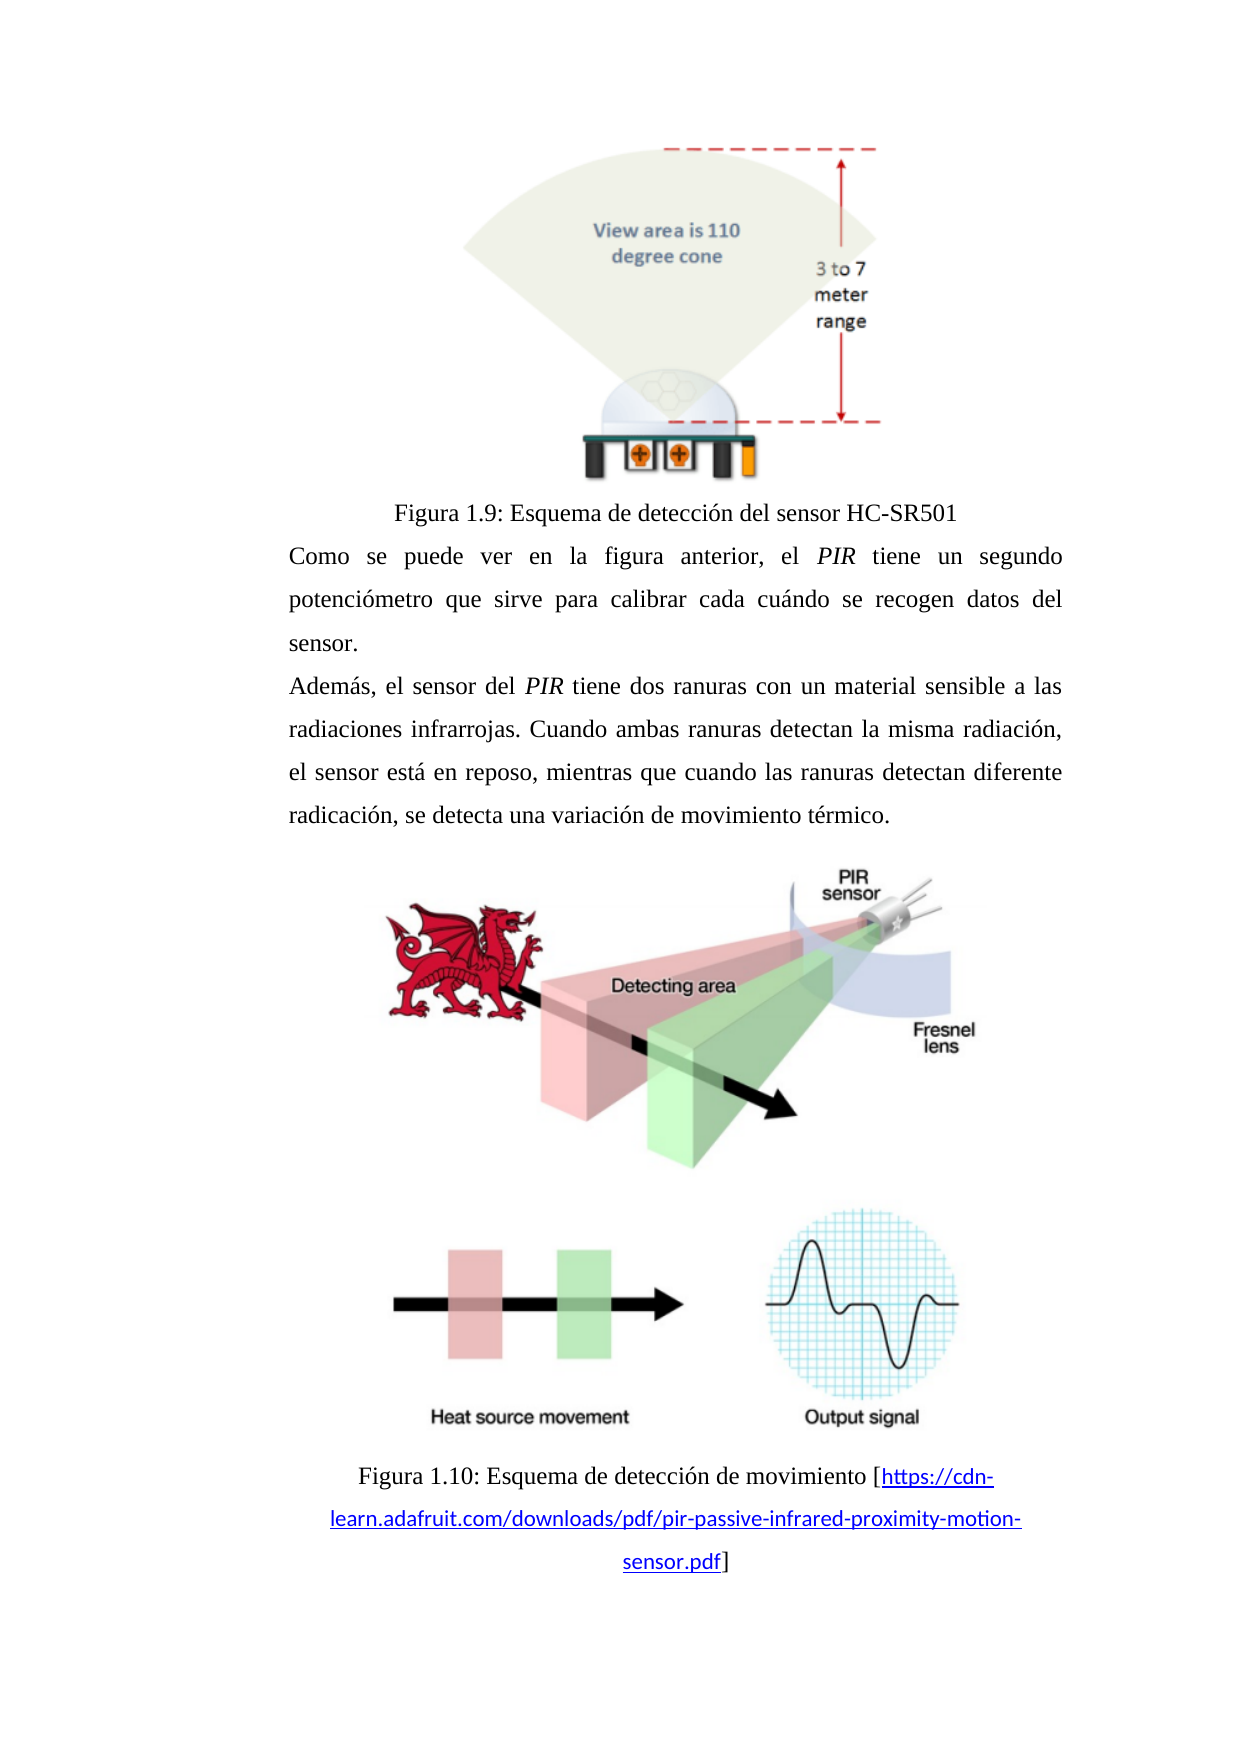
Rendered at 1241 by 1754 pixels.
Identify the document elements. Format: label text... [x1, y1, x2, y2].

list Además, el sensor del PIR tiene dos ranuras con un material sensible a las radiaciones infrarrojas. Cuando ambas ranuras detectan la misma radiación, el sensor está en reposo, mientras que cuando las ranuras detectan diferente radicación, se detecta una variación de movimiento térmico. [288, 671, 1063, 829]
list Figura 1.9: Esquema de detección del sensor HC-SR501 [288, 498, 1063, 527]
picture [462, 147, 889, 485]
picture [364, 843, 988, 1447]
list Como se puede ver en la figura anterior, el PIR tiene un segundo potenciómetro que sirve para calibrar cada cuándo se recogen datos del sensor. [288, 541, 1063, 656]
list Figura 1.10: Esquema de detección de movimiento [https://cdn-learn.adafruit.com/downloads/pdf/pir-passive-infrared-proximity-motion-sensor.pdf] [288, 1461, 1063, 1575]
